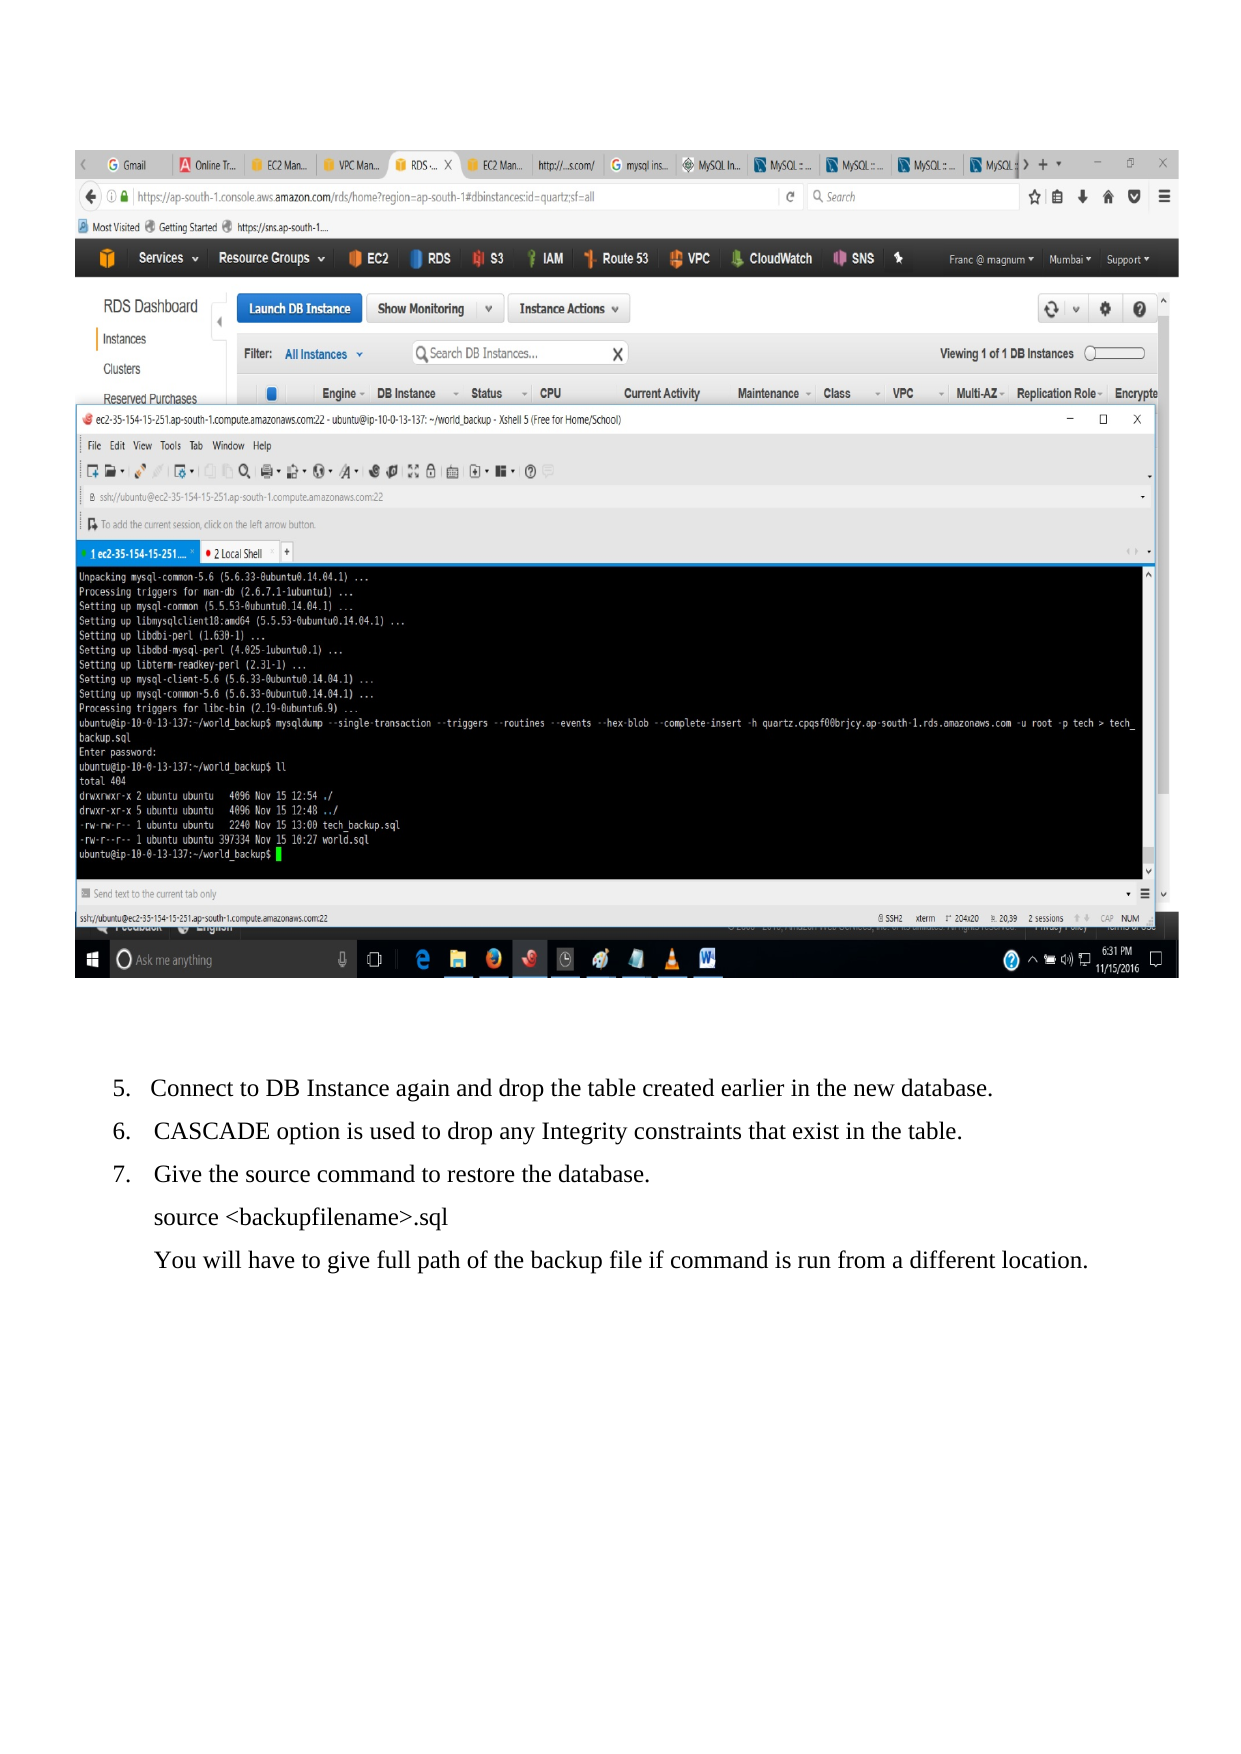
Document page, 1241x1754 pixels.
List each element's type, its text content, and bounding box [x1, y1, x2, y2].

list CASCADE option is used to drop any Integrity constraints that exist in the table. [112, 1116, 1153, 1145]
list Give the source command to restore the database. [112, 1159, 1153, 1188]
text source <backupfilename>.sql [153, 1202, 1153, 1231]
picture [75, 150, 1179, 978]
list Connect to DB Instance again and drop the table created earlier in the new database. [112, 1073, 1153, 1102]
text You will have to give full path of the backup file if command is run from a different location. [153, 1245, 1153, 1274]
